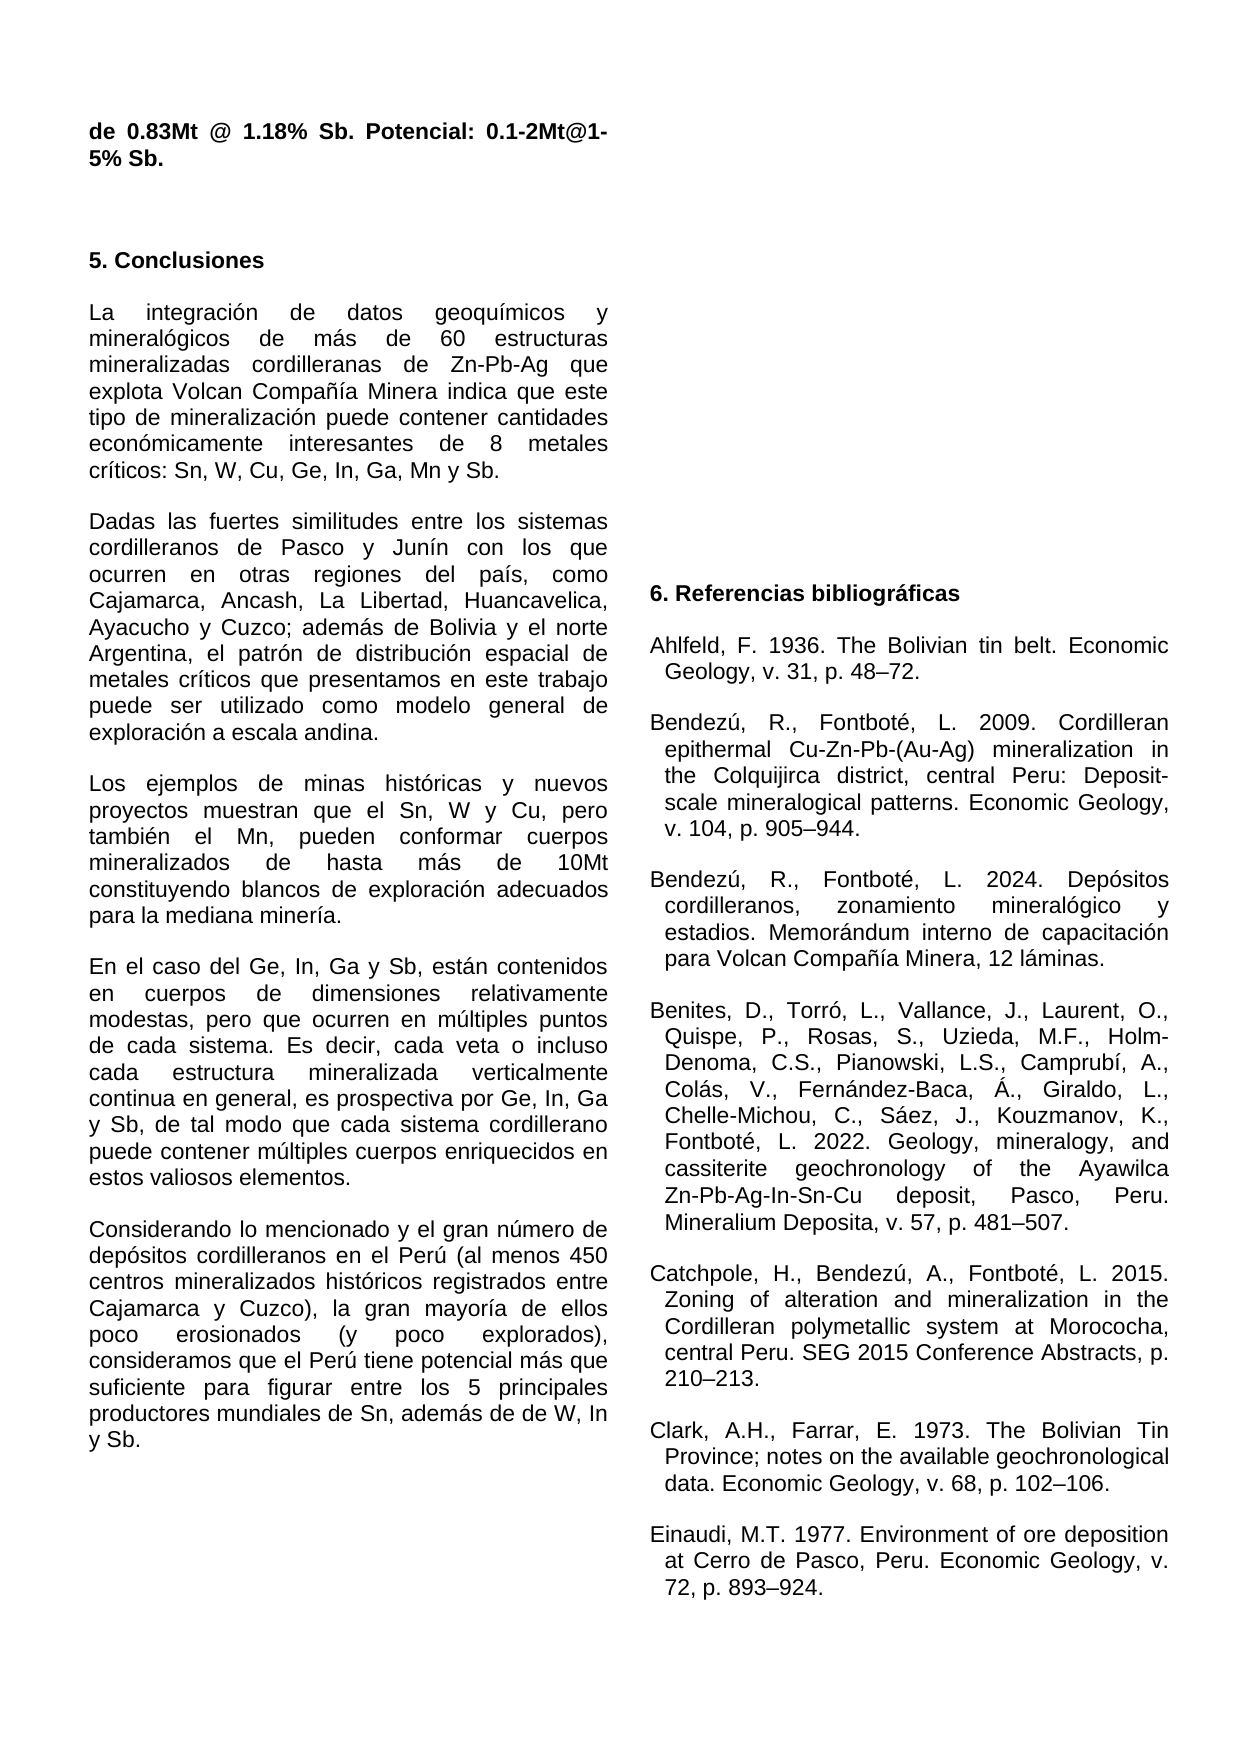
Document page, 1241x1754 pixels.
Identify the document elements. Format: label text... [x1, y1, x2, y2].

text En el caso del Ge, In, Ga y Sb, están contenidos en cuerpos de dimensiones relativamente modestas, pero que ocurren en múltiples puntos de cada sistema. Es decir, cada veta o incluso cada estructura mineralizada verticalmente continua en general, es prospectiva por Ge, In, Ga y Sb, de tal modo que cada sistema cordillerano puede contener múltiples cuerpos enriquecidos en estos valiosos elementos. [89, 953, 608, 1191]
text Considerando lo mencionado y el gran número de depósitos cordilleranos en el Perú (al menos 450 centros mineralizados históricos registrados entre Cajamarca y Cuzco), la gran mayoría de ellos poco erosionados (y poco explorados), consideramos que el Perú tiene potencial más que suficiente para figurar entre los 5 principales productores mundiales de Sn, además de de W, In y Sb. [89, 1216, 608, 1453]
text Benites, D., Torró, L., Vallance, J., Laurent, O., Quispe, P., Rosas, S., Uzieda, M.F., Holm-Denoma, C.S., Pianowski, L.S., Camprubí, A., Colás, V., Fernández-Baca, Á., Giraldo, L., Chelle-Michou, C., Sáez, J., Kouzmanov, K., Fontboté, L. 2022. Geology, mineralogy, and cassiterite geochronology of the Ayawilca Zn-Pb-Ag-In-Sn-Cu deposit, Pasco, Peru. Mineralium Deposita, v. 57, p. 481–507. [649, 997, 1169, 1235]
text Ahlfeld, F. 1936. The Bolivian tin belt. Economic Geology, v. 31, p. 48–72. [649, 632, 1169, 684]
text La integración de datos geoquímicos y mineralógicos de más de 60 estructuras mineralizadas cordilleranas de Zn-Pb-Ag que explota Volcan Compañía Minera indica que este tipo de mineralización puede contener cantidades económicamente interesantes de 8 metales críticos: Sn, W, Cu, Ge, In, Ga, Mn y Sb. [89, 298, 608, 483]
text Los ejemplos de minas históricas y nuevos proyectos muestran que el Sn, W y Cu, pero también el Mn, pueden conformar cuerpos mineralizados de hasta más de 10Mt constituyendo blancos de exploración adecuados para la mediana minería. [89, 770, 608, 928]
text Bendezú, R., Fontboté, L. 2024. Depósitos cordilleranos, zonamiento mineralógico y estadios. Memorándum interno de capacitación para Volcan Compañía Minera, 12 láminas. [649, 866, 1169, 972]
text Clark, A.H., Farrar, E. 1973. The Bolivian Tin Province; notes on the available geochronological data. Economic Geology, v. 68, p. 102–106. [649, 1417, 1169, 1496]
text Catchpole, H., Bendezú, A., Fontboté, L. 2015. Zoning of alteration and mineralization in the Cordilleran polymetallic system at Morococha, central Peru. SEG 2015 Conference Abstracts, p. 210–213. [649, 1260, 1169, 1392]
text Dadas las fuertes similitudes entre los sistemas cordilleranos de Pasco y Junín con los que ocurren en otras regiones del país, como Cajamarca, Ancash, La Libertad, Huancavelica, Ayacucho y Cuzco; además de Bolivia y el norte Argentina, el patrón de distribución espacial de metales críticos que presentamos en este trabajo puede ser utilizado como modelo general de exploración a escala andina. [89, 508, 608, 745]
text Einaudi, M.T. 1977. Environment of ore deposition at Cerro de Pasco, Peru. Economic Geology, v. 72, p. 893–924. [649, 1521, 1169, 1600]
text Bendezú, R., Fontboté, L. 2009. Cordilleran epithermal Cu-Zn-Pb-(Au-Ag) mineralization in the Colquijirca district, central Peru: Deposit-scale mineralogical patterns. Economic Geology, v. 104, p. 905–944. [649, 709, 1169, 841]
text 5. Conclusiones [89, 247, 608, 273]
text 6. Referencias bibliográficas [649, 580, 1169, 607]
